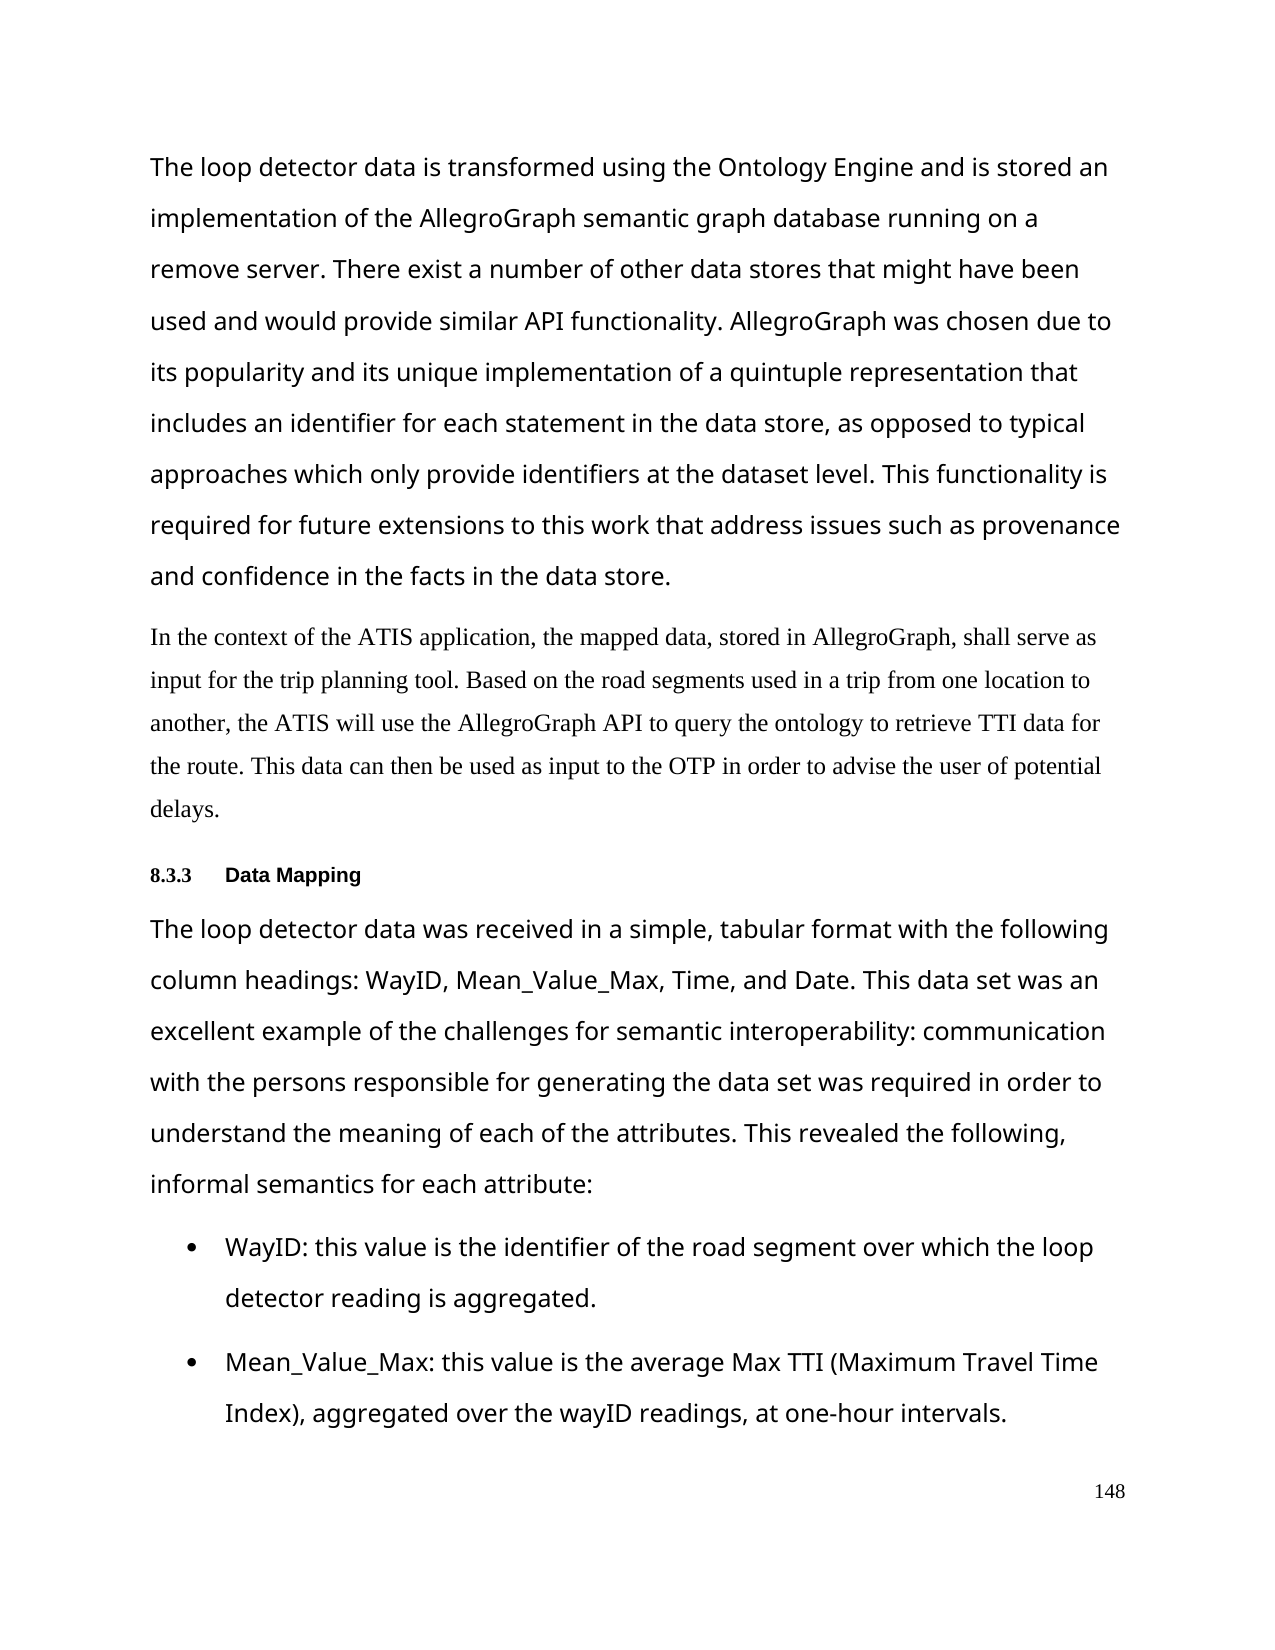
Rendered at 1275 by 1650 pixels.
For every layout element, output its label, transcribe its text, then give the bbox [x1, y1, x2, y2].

text The loop detector data is transformed using the Ontology Engine and is stored an implementation of the AllegroGraph semantic graph database running on a remove server. There exist a number of other data stores that might have been used and would provide similar API functionality. AllegroGraph was chosen due to its popularity and its unique implementation of a quintuple representation that includes an identifier for each statement in the data store, as opposed to typical approaches which only provide identifiers at the dataset level. This functionality is required for future extensions to this work that address issues such as provenance and confidence in the facts in the data store. [150, 150, 1125, 592]
subtitle Data Mapping [150, 862, 1125, 887]
list Mean_Value_Max: this value is the average Max TTI (Maximum Travel Time Index), aggregated over the wayID readings, at one-hour intervals. [187, 1344, 1125, 1430]
list WayID: this value is the identifier of the road segment over which the loop detector reading is aggregated. [187, 1230, 1125, 1315]
text The loop detector data was received in a simple, tabular format with the following column headings: WayID, Mean_Value_Max, Time, and Date. This data set was an excellent example of the challenges for semantic interoperability: communication with the persons responsible for generating the data set was required in order to understand the meaning of each of the attributes. This revealed the following, informal semantics for each attribute: [150, 911, 1125, 1201]
text In the context of the ATIS application, the mapped data, stored in AllegroGraph, shall serve as input for the trip planning tool. Based on the road segments used in a trip from one location to another, the ATIS will use the AllegroGraph API to query the ontology to retrieve TTI data for the route. This data can then be used as input to the OTP in order to advise the user of potential delays. [150, 622, 1125, 823]
